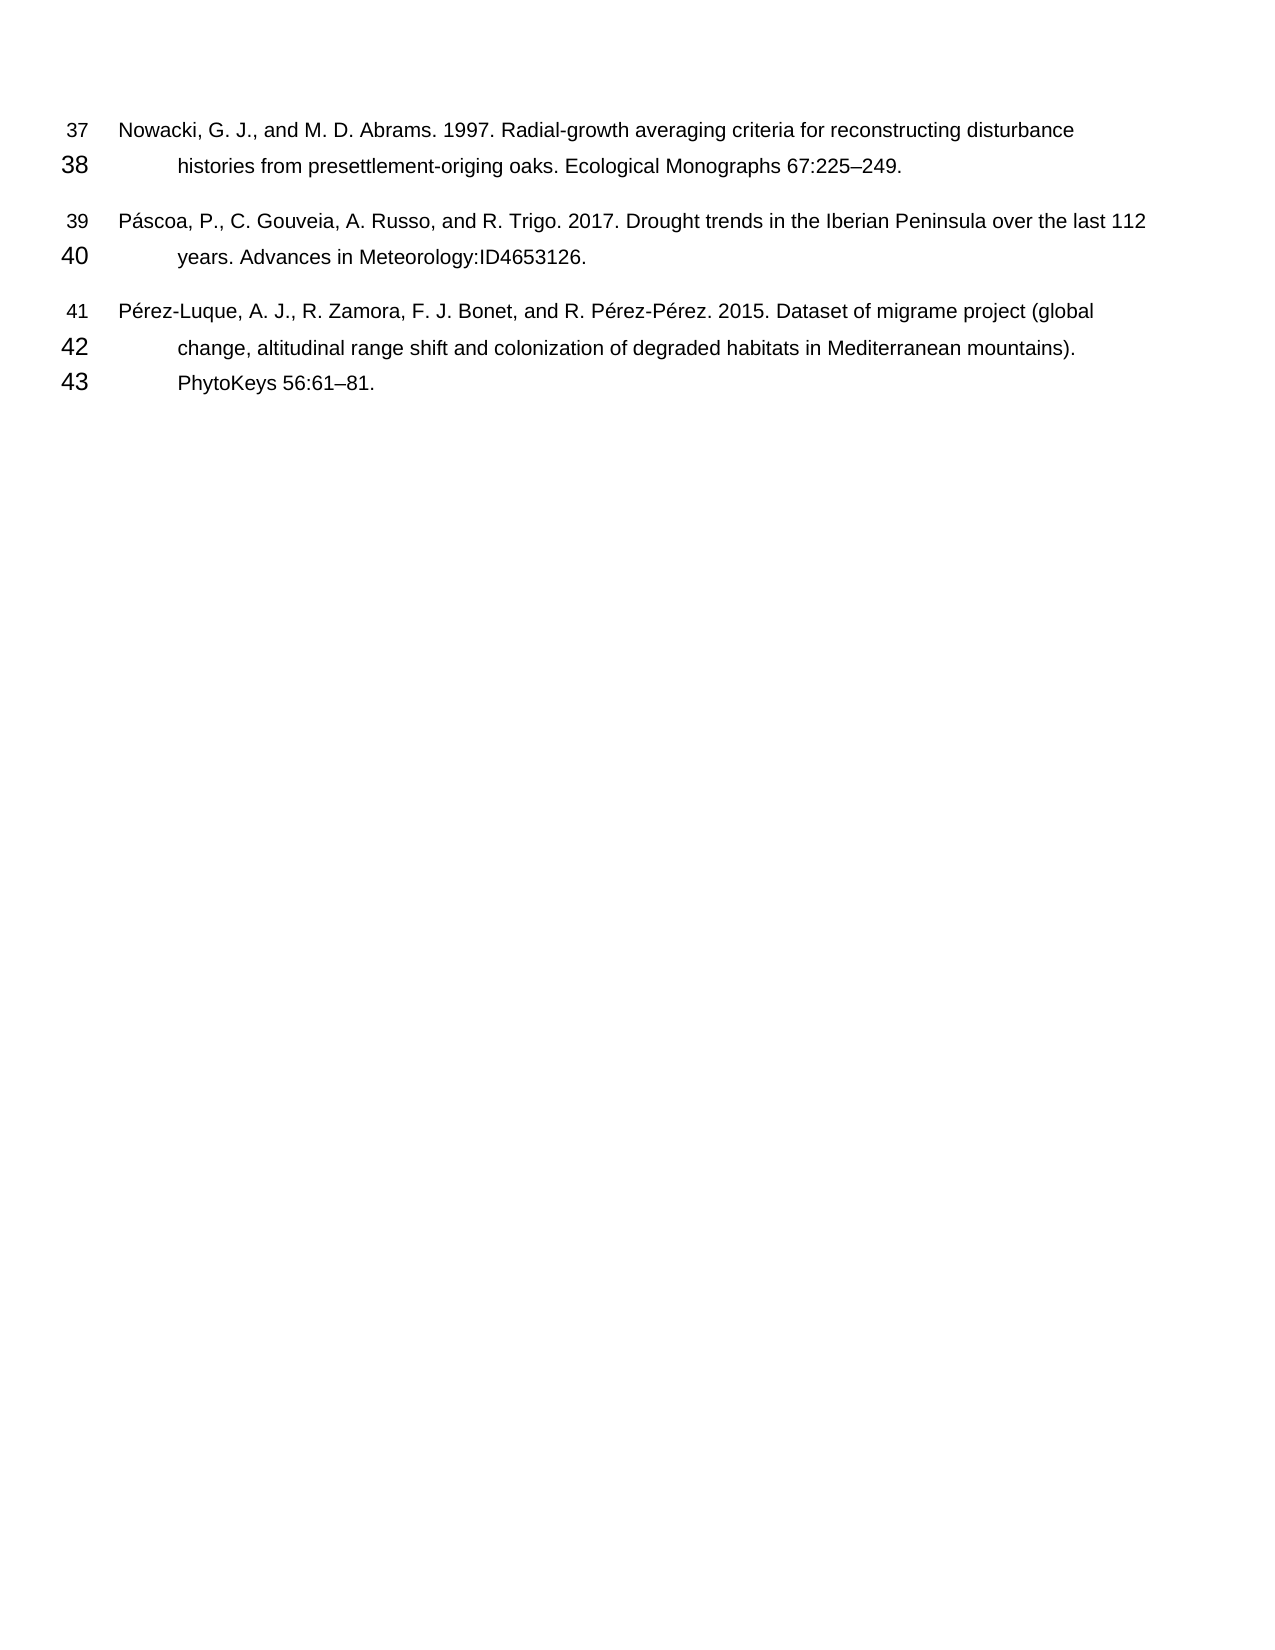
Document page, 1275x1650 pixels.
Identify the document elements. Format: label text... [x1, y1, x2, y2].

text Páscoa, P., C. Gouveia, A. Russo, and R. Trigo. 2017. Drought trends in the Iberian Peninsula over the last 112 years. Advances in Meteorology:ID4653126. [118, 209, 1157, 269]
text Pérez-Luque, A. J., R. Zamora, F. J. Bonet, and R. Pérez-Pérez. 2015. Dataset of migrame project (global change, altitudinal range shift and colonization of degraded habitats in Mediterranean mountains). PhytoKeys 56:61–81. [118, 299, 1157, 395]
text Nowacki, G. J., and M. D. Abrams. 1997. Radial-growth averaging criteria for reconstructing disturbance histories from presettlement-origing oaks. Ecological Monographs 67:225–249. [118, 118, 1157, 178]
